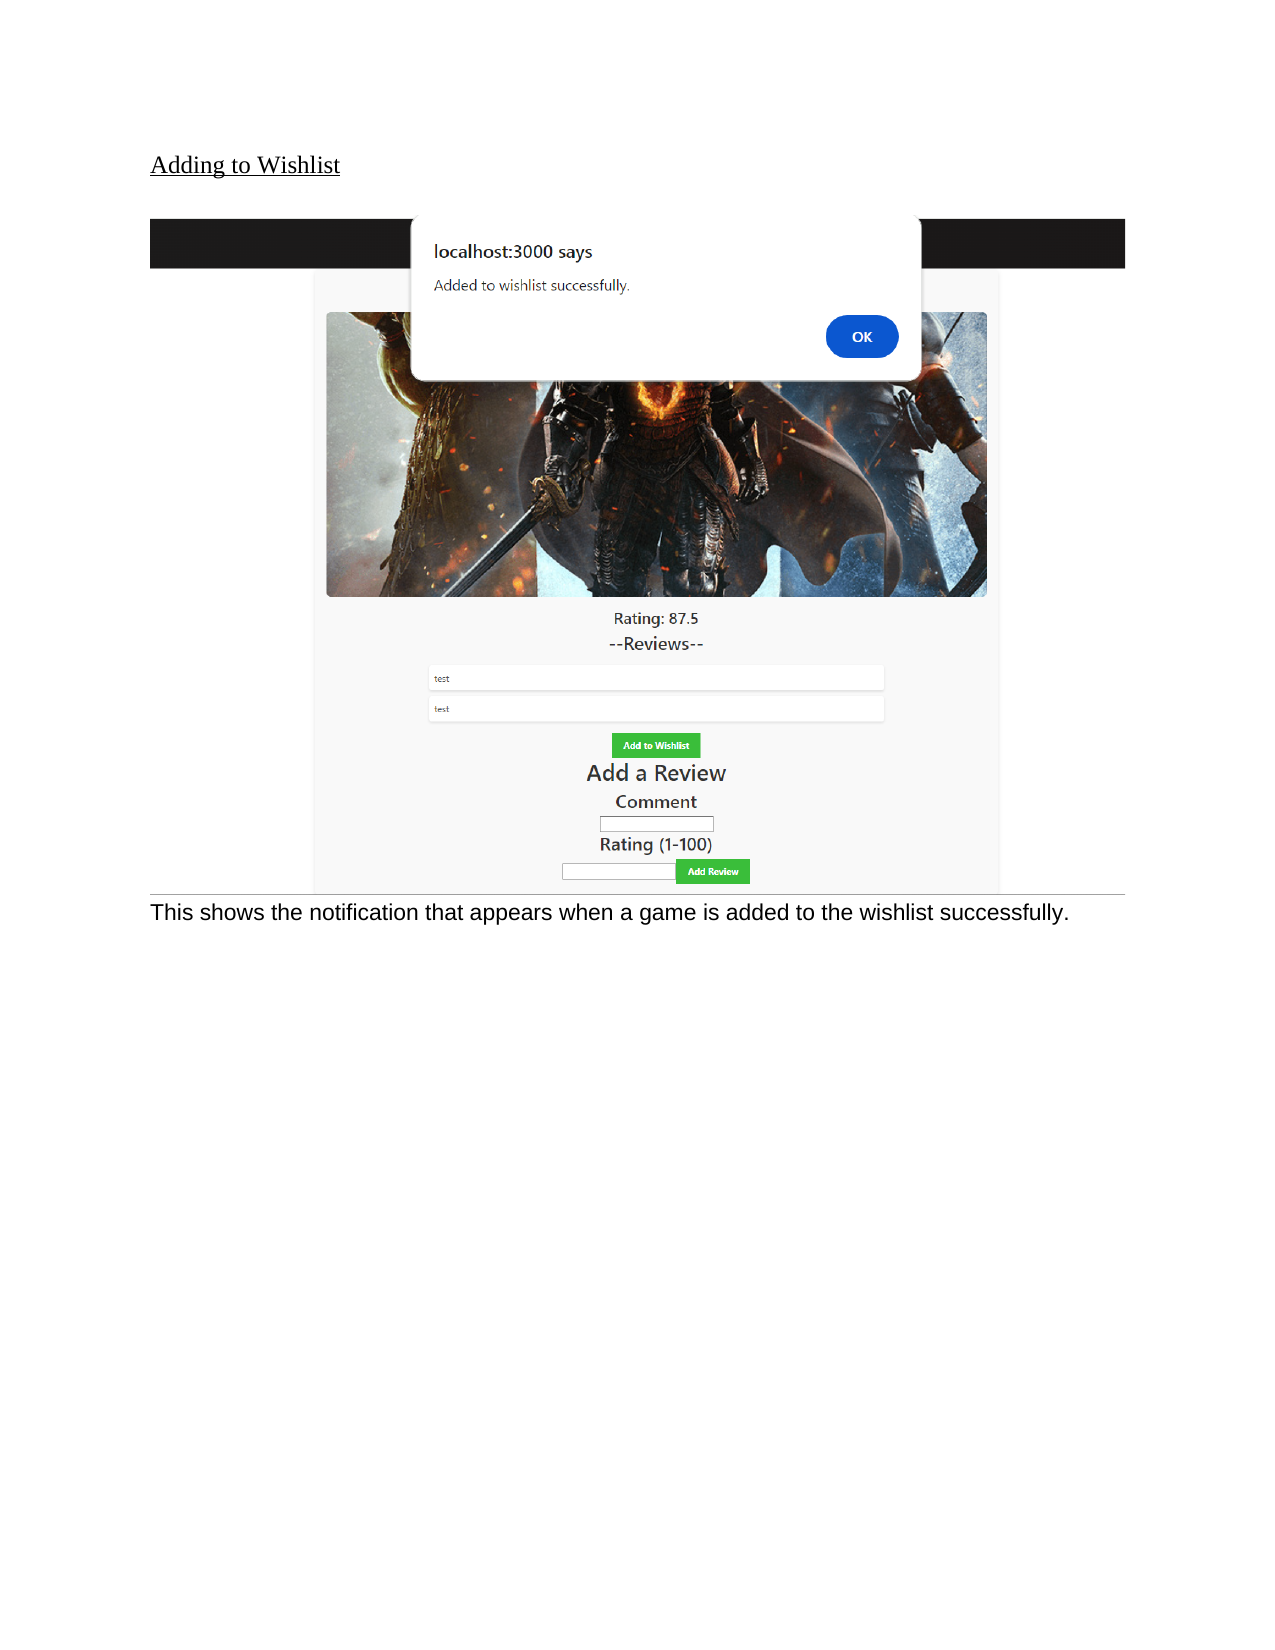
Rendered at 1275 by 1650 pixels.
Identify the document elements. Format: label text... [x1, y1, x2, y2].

subtitle Adding to Wishlist [150, 150, 1125, 179]
picture [150, 215, 1125, 895]
text This shows the notification that appears when a game is added to the wishlist successfully. [150, 899, 1125, 925]
